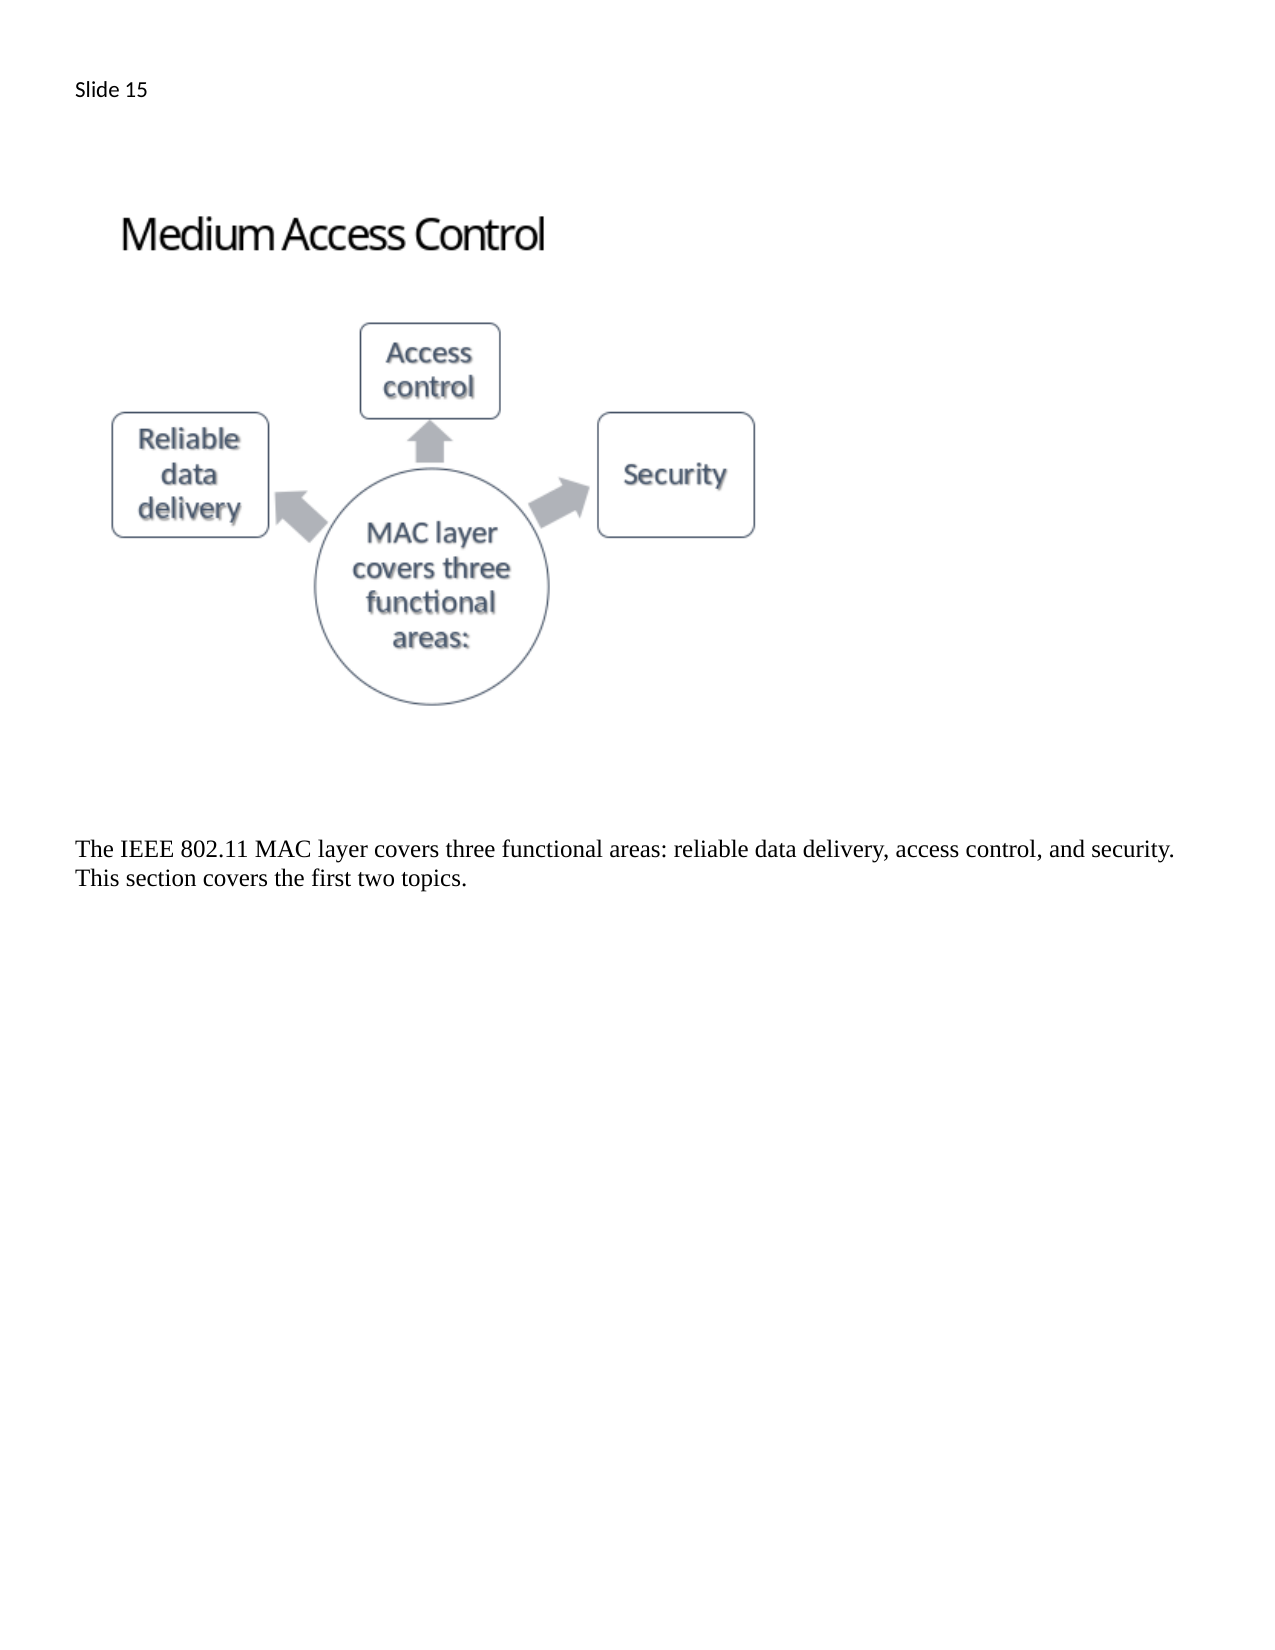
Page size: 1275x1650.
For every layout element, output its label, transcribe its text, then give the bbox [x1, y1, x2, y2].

text Slide 15 [75, 75, 1200, 103]
text The IEEE 802.11 MAC layer covers three functional areas: reliable data delivery, access control, and security. This section covers the first two topics. [75, 834, 1200, 892]
